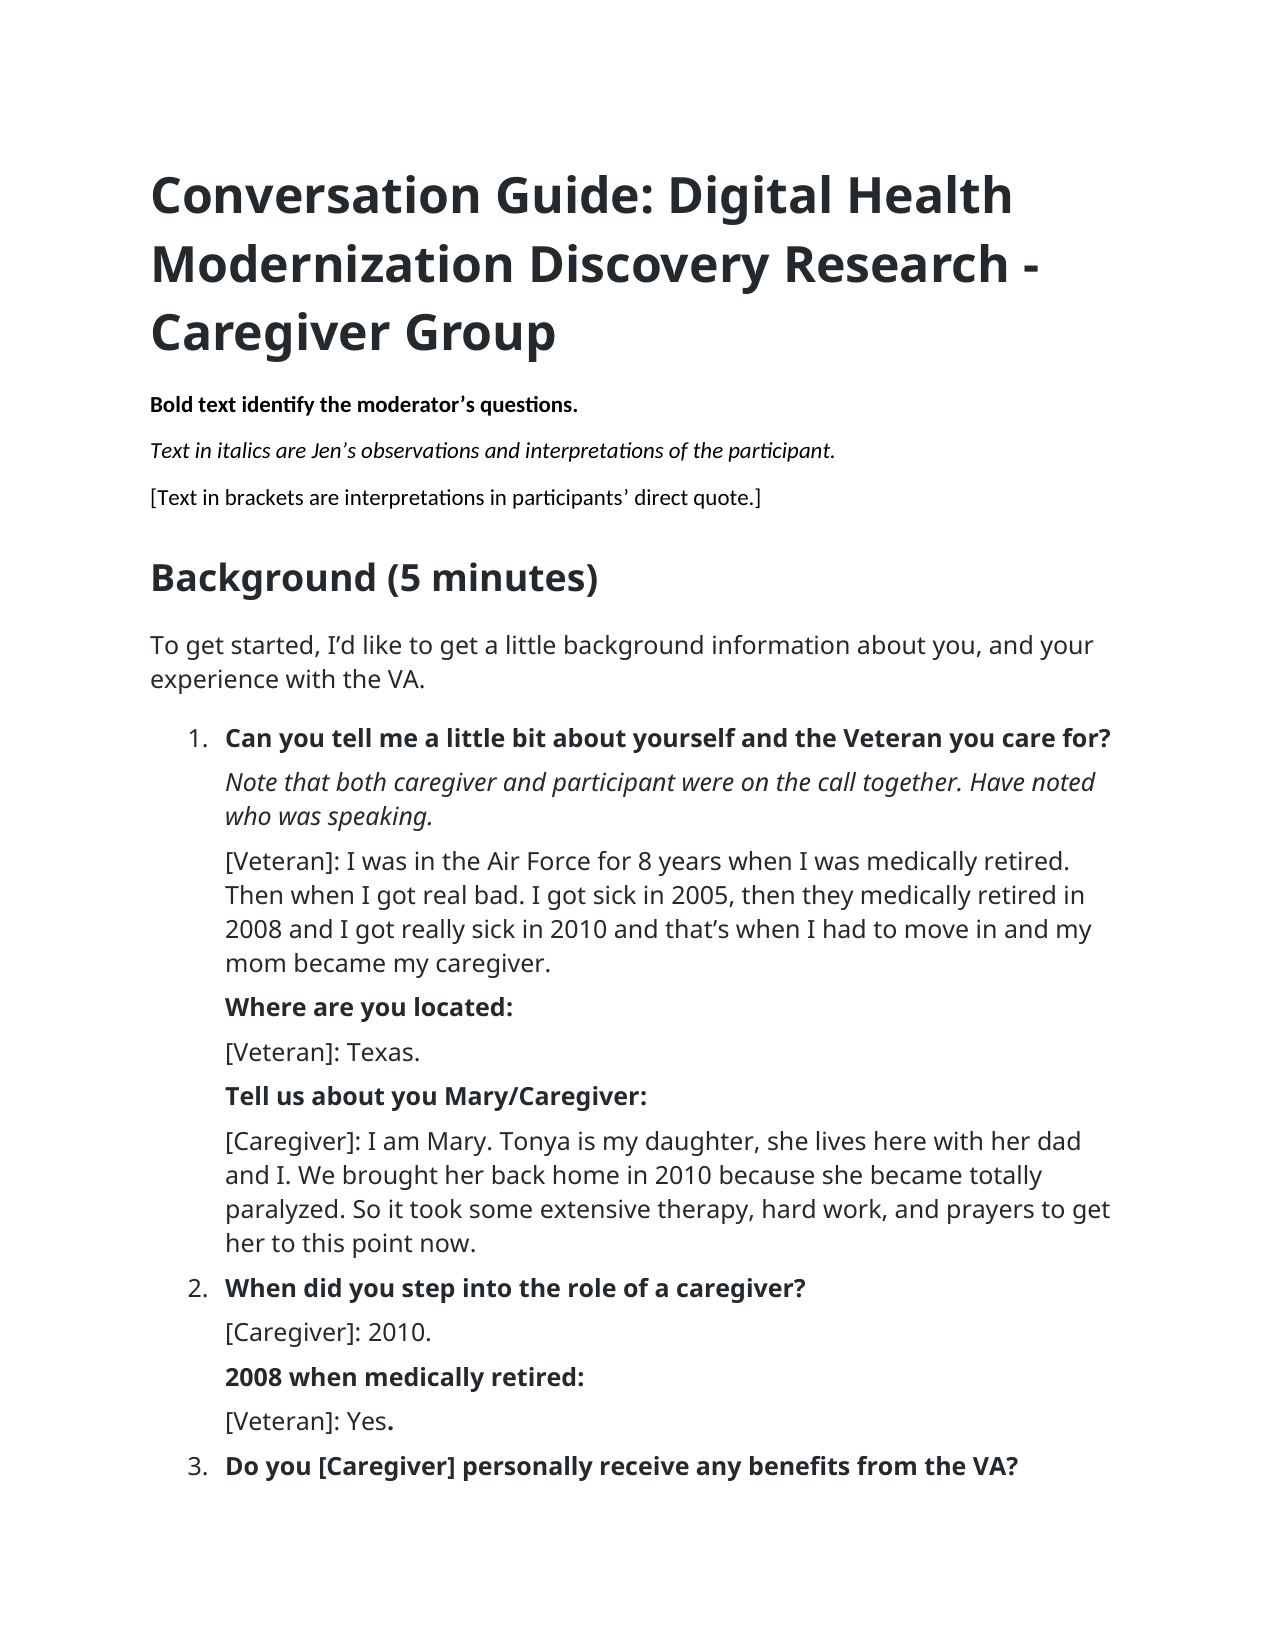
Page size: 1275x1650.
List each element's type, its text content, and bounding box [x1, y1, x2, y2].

text Text in italics are Jen’s observations and interpretations of the participant. [150, 437, 1125, 465]
text Conversation Guide: Digital Health Modernization Discovery Research - Caregiver Group [150, 160, 1125, 365]
text Background (5 minutes) [150, 551, 1125, 602]
text Bold text identify the moderator’s questions. [150, 390, 1125, 418]
text 2008 when medically retired: [225, 1359, 1125, 1393]
text [Veteran]: Texas. [225, 1034, 1125, 1069]
text Tell us about you Mary/Caregiver: [225, 1079, 1125, 1113]
text [Veteran]: I was in the Air Force for 8 years when I was medically retired. Then when I got real bad. I got sick in 2005, then they medically retired in 2008 and I got really sick in 2010 and that’s when I had to move in and my mom became my caregiver. [225, 843, 1125, 980]
list When did you step into the role of a caregiver? [187, 1270, 1125, 1304]
text [Text in brackets are interpretations in participants’ direct quote.] [150, 483, 1125, 512]
list Do you [Caregiver] personally receive any benefits from the VA? [187, 1448, 1125, 1482]
text Note that both caregiver and participant were on the call together. Have noted who was speaking. [225, 765, 1125, 833]
text To get started, I’d like to get a little background information about you, and your experience with the VA. [150, 627, 1125, 695]
text Where are you located: [225, 990, 1125, 1024]
text [Veteran]: Yes. [225, 1404, 1125, 1438]
list Can you tell me a little bit about yourself and the Veteran you care for? [187, 720, 1125, 754]
text [Caregiver]: 2010. [225, 1315, 1125, 1349]
text [Caregiver]: I am Mary. Tonya is my daughter, she lives here with her dad and I. We brought her back home in 2010 because she became totally paralyzed. So it took some extensive therapy, hard work, and prayers to get her to this point now. [225, 1123, 1125, 1260]
